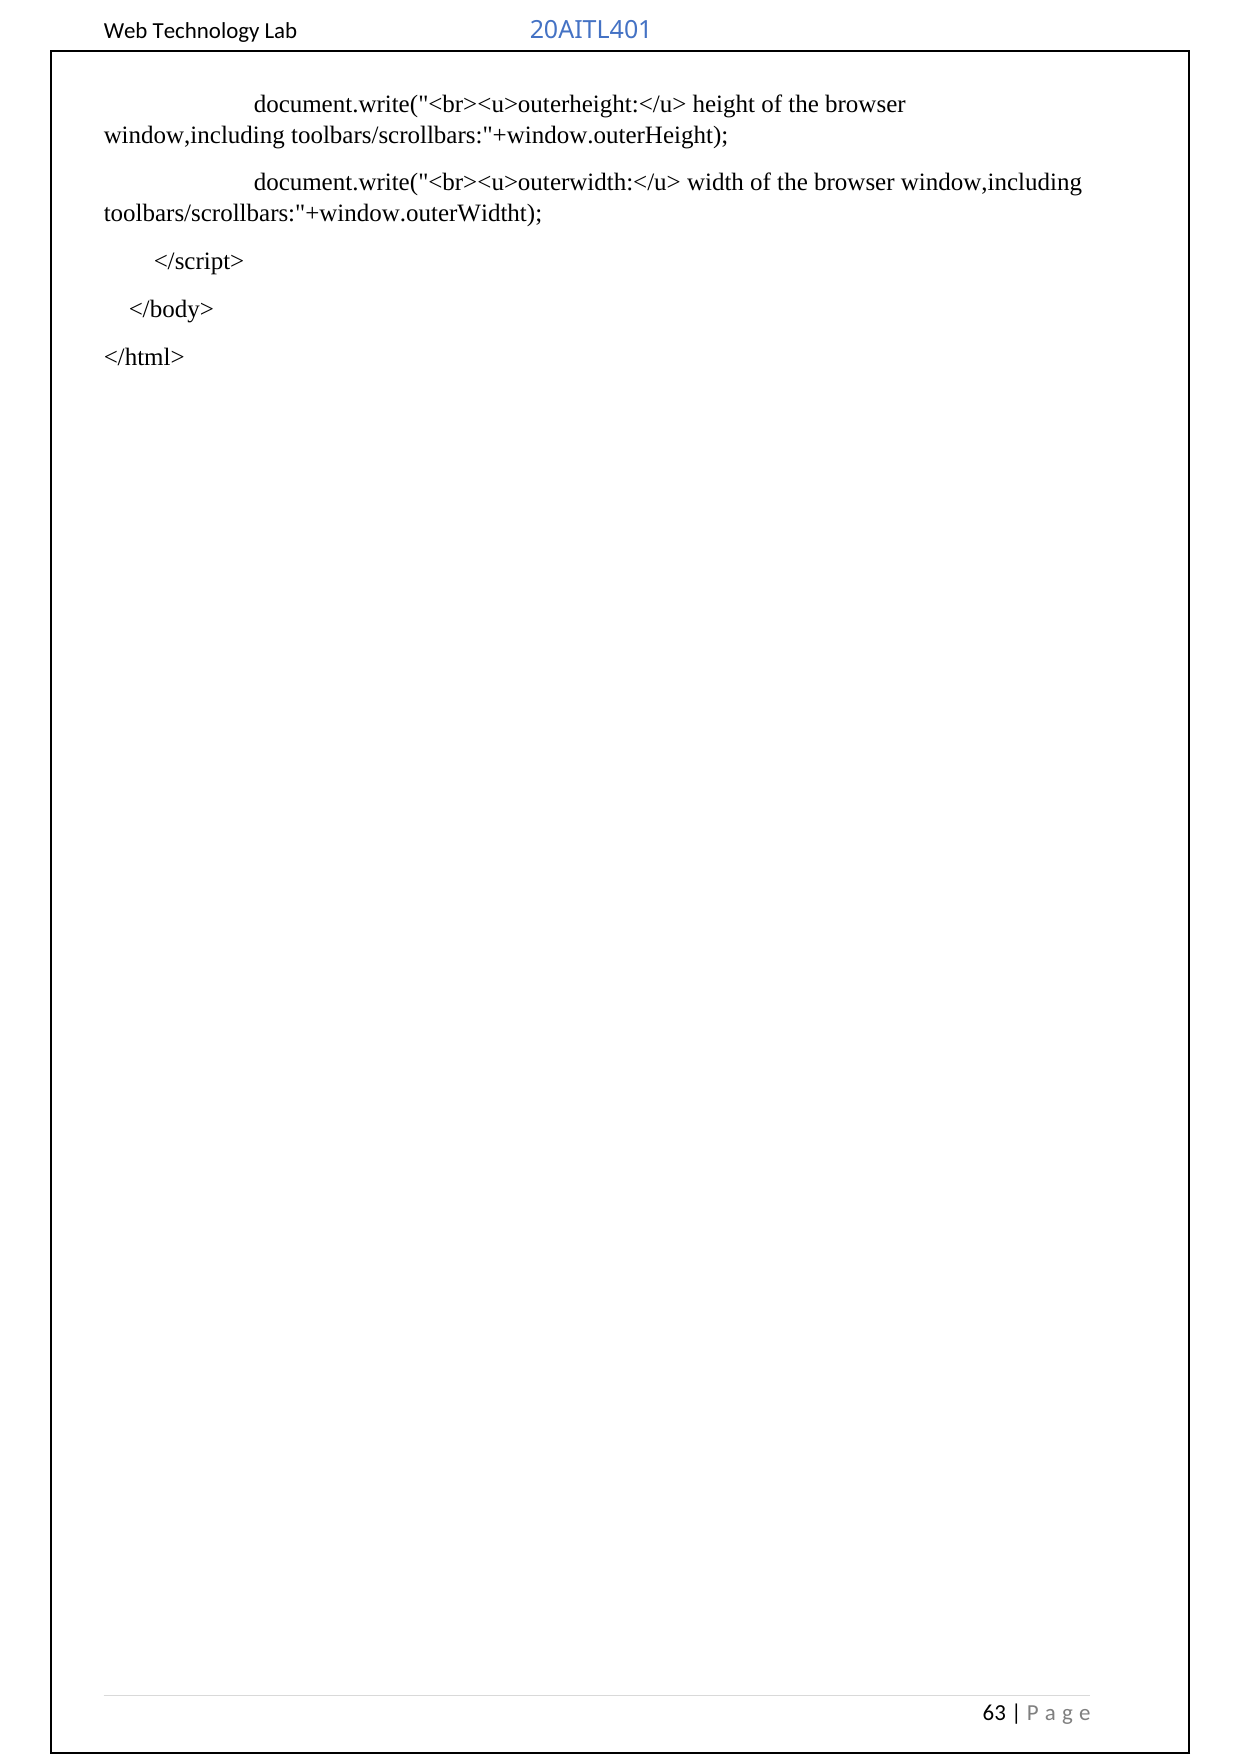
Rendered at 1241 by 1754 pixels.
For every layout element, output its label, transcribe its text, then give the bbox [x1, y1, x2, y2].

text </body> [103, 294, 1090, 323]
text document.write("<br><u>outerwidth:</u> width of the browser window,including toolbars/scrollbars:"+window.outerWidtht); [103, 167, 1090, 227]
text </html> [103, 342, 1090, 370]
text </script> [103, 246, 1090, 275]
text document.write("<br><u>outerheight:</u> height of the browser window,including toolbars/scrollbars:"+window.outerHeight); [103, 89, 1090, 148]
